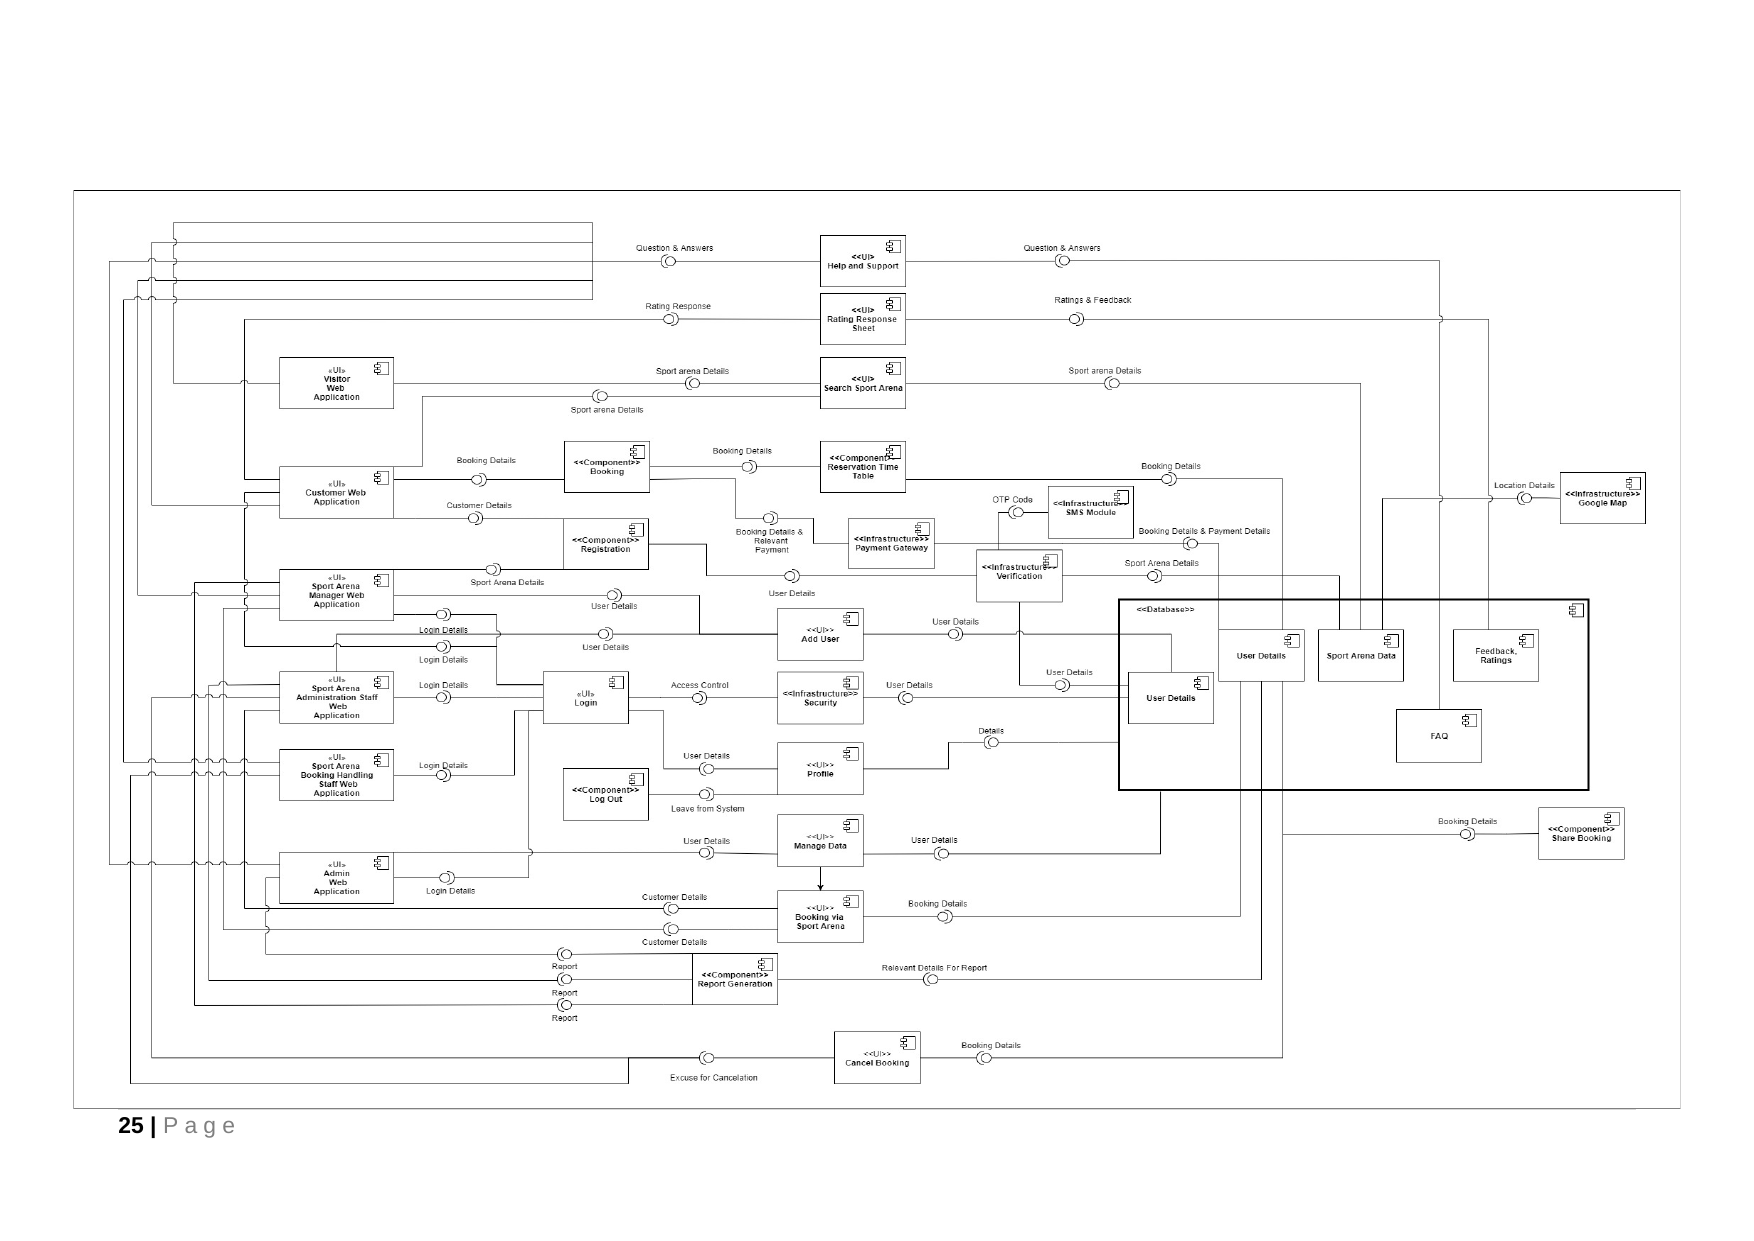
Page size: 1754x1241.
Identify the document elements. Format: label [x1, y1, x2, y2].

picture [73, 190, 1681, 1109]
